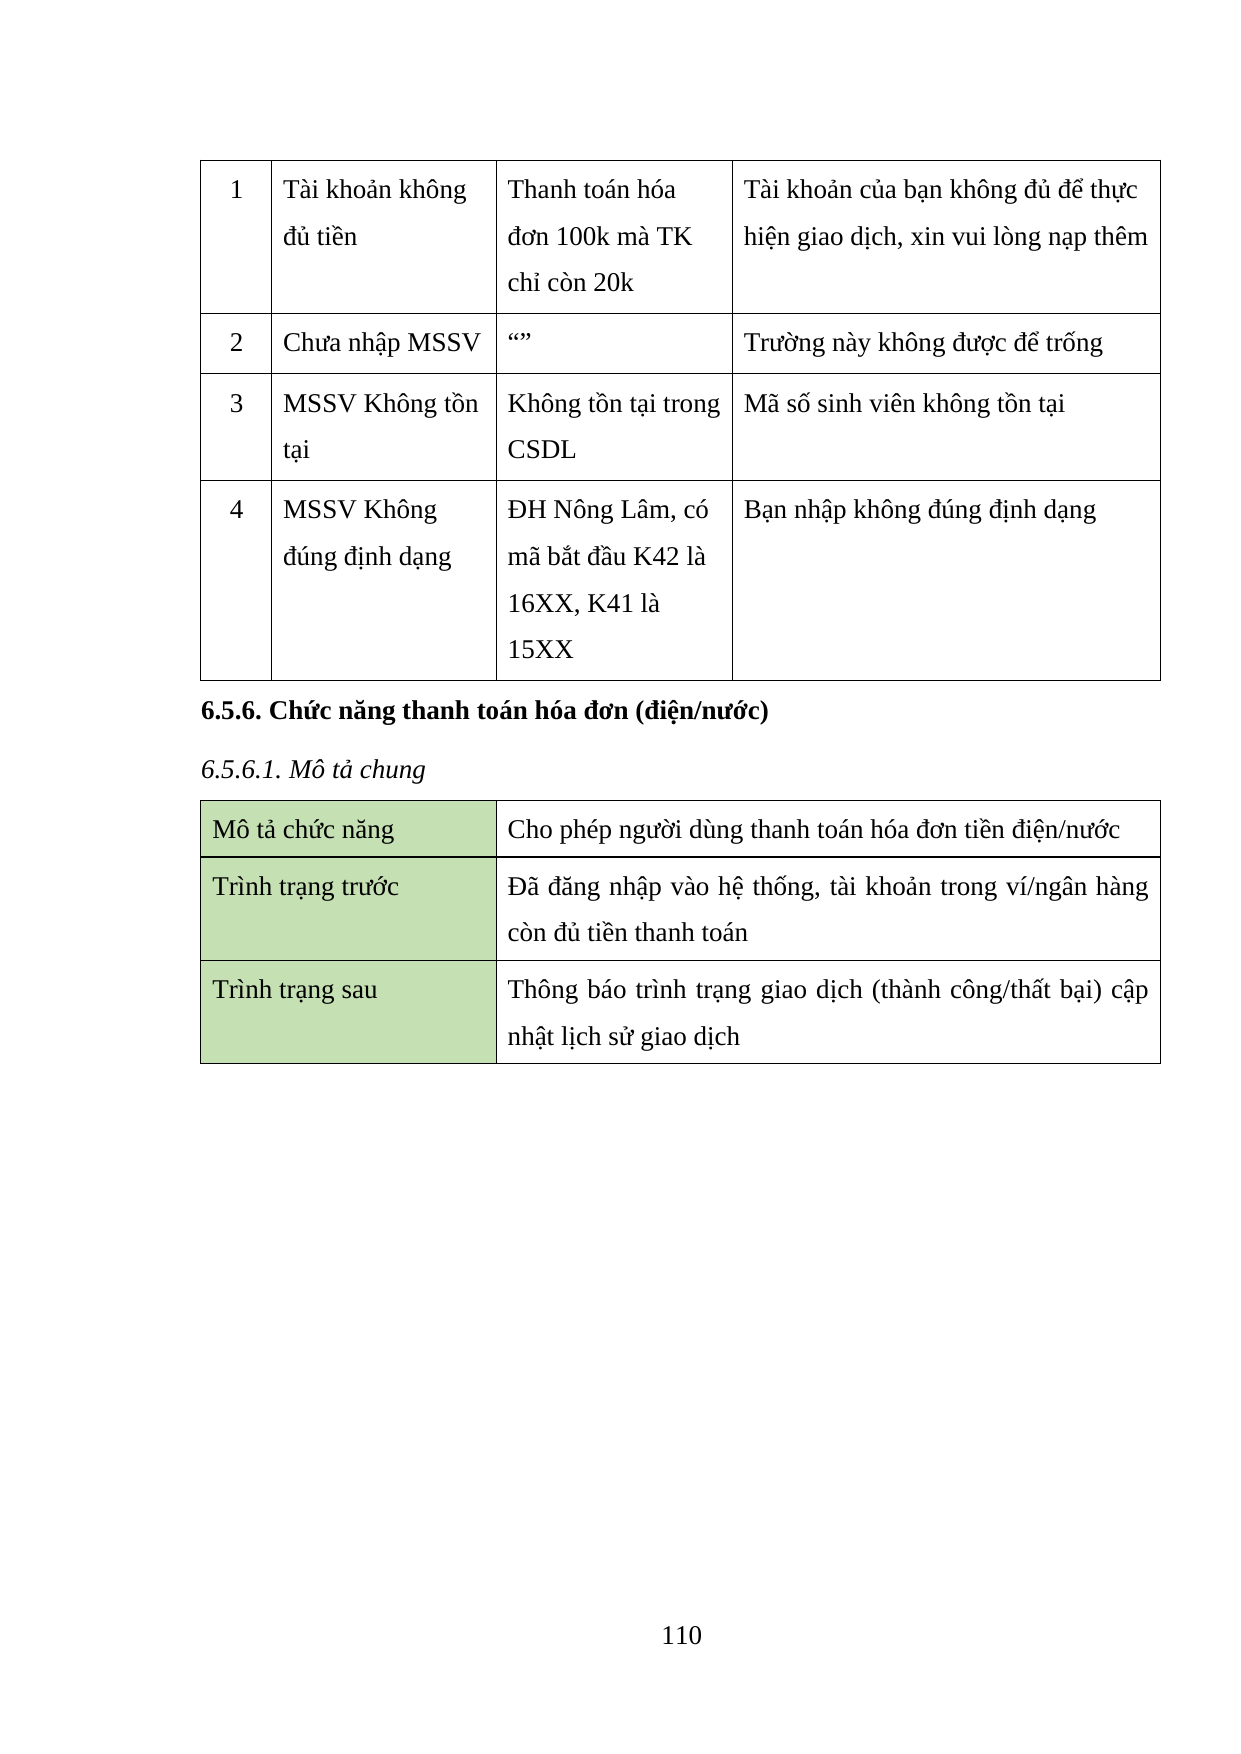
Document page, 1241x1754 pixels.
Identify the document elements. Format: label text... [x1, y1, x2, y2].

table_cell Chưa nhập MSSV [272, 314, 496, 373]
table_cell MSSV Không tồn tại [272, 374, 496, 480]
table_cell Không tồn tại trong CSDL [497, 374, 732, 480]
table_cell 3 [201, 374, 271, 480]
table_cell 4 [201, 481, 271, 680]
table_cell Mã số sinh viên không tồn tại [733, 374, 1160, 480]
table_cell Đã đăng nhập vào hệ thống, tài khoản trong ví/ngân hàng còn đủ tiền thanh toán [497, 858, 1160, 960]
table_cell Trường này không được để trống [733, 314, 1160, 373]
table_cell ĐH Nông Lâm, có mã bắt đầu K42 là 16XX, K41 là 15XX [497, 481, 732, 680]
table_cell Trình trạng trước [201, 858, 496, 960]
table_cell “” [497, 314, 732, 373]
subtitle Chức năng thanh toán hóa đơn (điện/nước) [201, 694, 1162, 725]
table_cell Thanh toán hóa đơn 100k mà TK chỉ còn 20k [497, 161, 732, 313]
table_cell 1 [201, 161, 271, 313]
table_cell Trình trạng sau [201, 961, 496, 1063]
table_cell MSSV Không đúng định dạng [272, 481, 496, 680]
subtitle Mô tả chung [201, 753, 1162, 784]
table_cell Thông báo trình trạng giao dịch (thành công/thất bại) cập nhật lịch sử giao dịch [497, 961, 1160, 1063]
table_header Mô tả chức năng [201, 801, 496, 856]
table_cell Tài khoản không đủ tiền [272, 161, 496, 313]
table_cell Bạn nhập không đúng định dạng [733, 481, 1160, 680]
table_cell 2 [201, 314, 271, 373]
table_header Cho phép người dùng thanh toán hóa đơn tiền điện/nước [497, 801, 1160, 856]
table_cell Tài khoản của bạn không đủ để thực hiện giao dịch, xin vui lòng nạp thêm [733, 161, 1160, 313]
